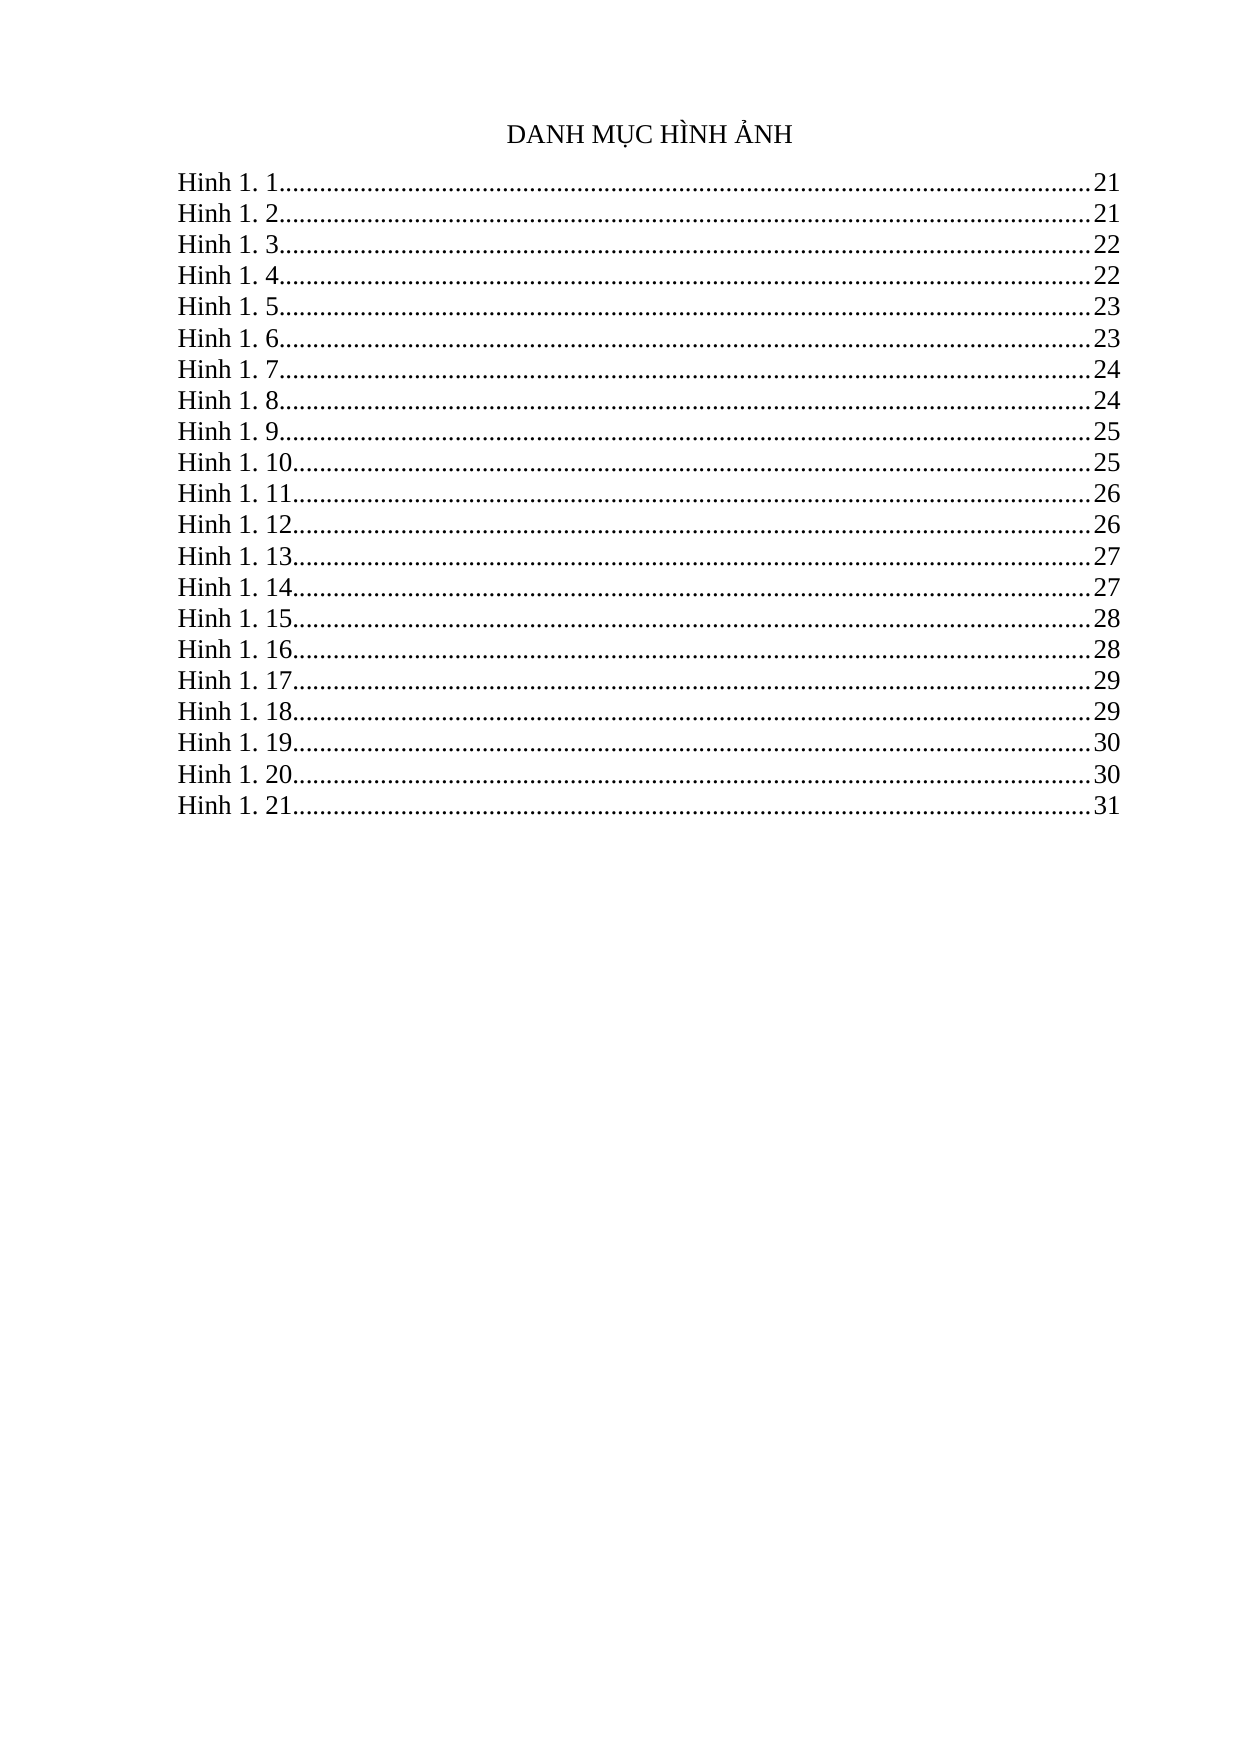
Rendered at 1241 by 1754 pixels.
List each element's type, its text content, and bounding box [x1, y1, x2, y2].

text Hinh 1. 14 27 [177, 571, 1122, 602]
text DANH MỤC HÌNH ẢNH [177, 118, 1122, 149]
text Hinh 1. 11 26 [177, 477, 1122, 508]
text Hinh 1. 10 25 [177, 446, 1122, 477]
text Hinh 1. 6 23 [177, 322, 1122, 353]
text Hinh 1. 5 23 [177, 291, 1122, 322]
text Hinh 1. 9 25 [177, 415, 1122, 446]
text Hinh 1. 16 28 [177, 633, 1122, 664]
text Hinh 1. 20 30 [177, 758, 1122, 789]
text Hinh 1. 18 29 [177, 695, 1122, 727]
text Hinh 1. 19 30 [177, 727, 1122, 758]
text Hinh 1. 15 28 [177, 602, 1122, 633]
text Hinh 1. 8 24 [177, 384, 1122, 415]
text Hinh 1. 21 31 [177, 789, 1122, 820]
text Hinh 1. 13 27 [177, 540, 1122, 571]
text Hinh 1. 2 21 [177, 197, 1122, 228]
text Hinh 1. 12 26 [177, 508, 1122, 540]
text Hinh 1. 4 22 [177, 259, 1122, 291]
text Hinh 1. 1 21 [177, 166, 1122, 197]
text Hinh 1. 3 22 [177, 228, 1122, 259]
text Hinh 1. 7 24 [177, 353, 1122, 384]
text Hinh 1. 17 29 [177, 664, 1122, 695]
